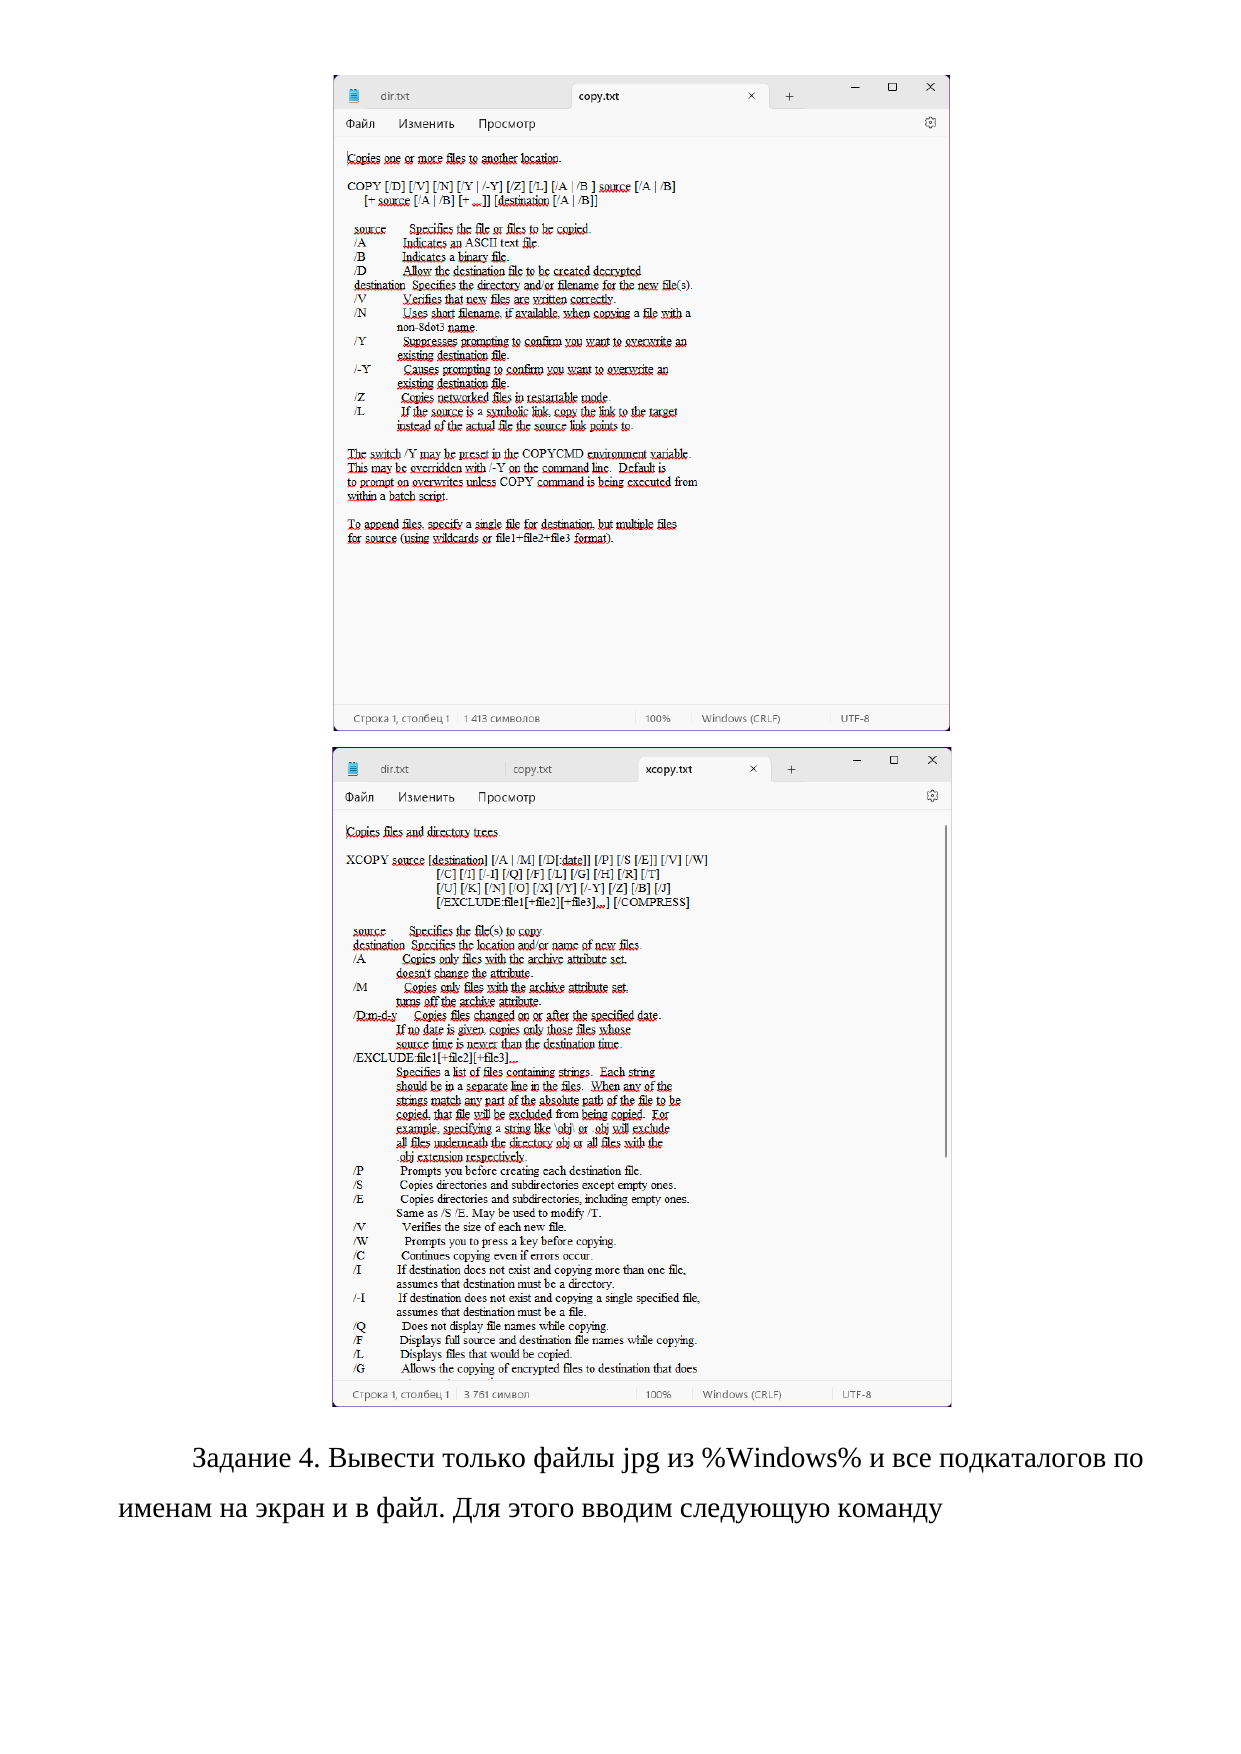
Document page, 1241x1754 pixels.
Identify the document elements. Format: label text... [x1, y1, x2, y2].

picture [332, 747, 952, 1407]
text Задание 4. Вывести только файлы jpg из %Windows% и все подкаталогов по именам на экран и в файл. Для этого вводим следующую команду [118, 1440, 1165, 1524]
picture [333, 75, 950, 731]
